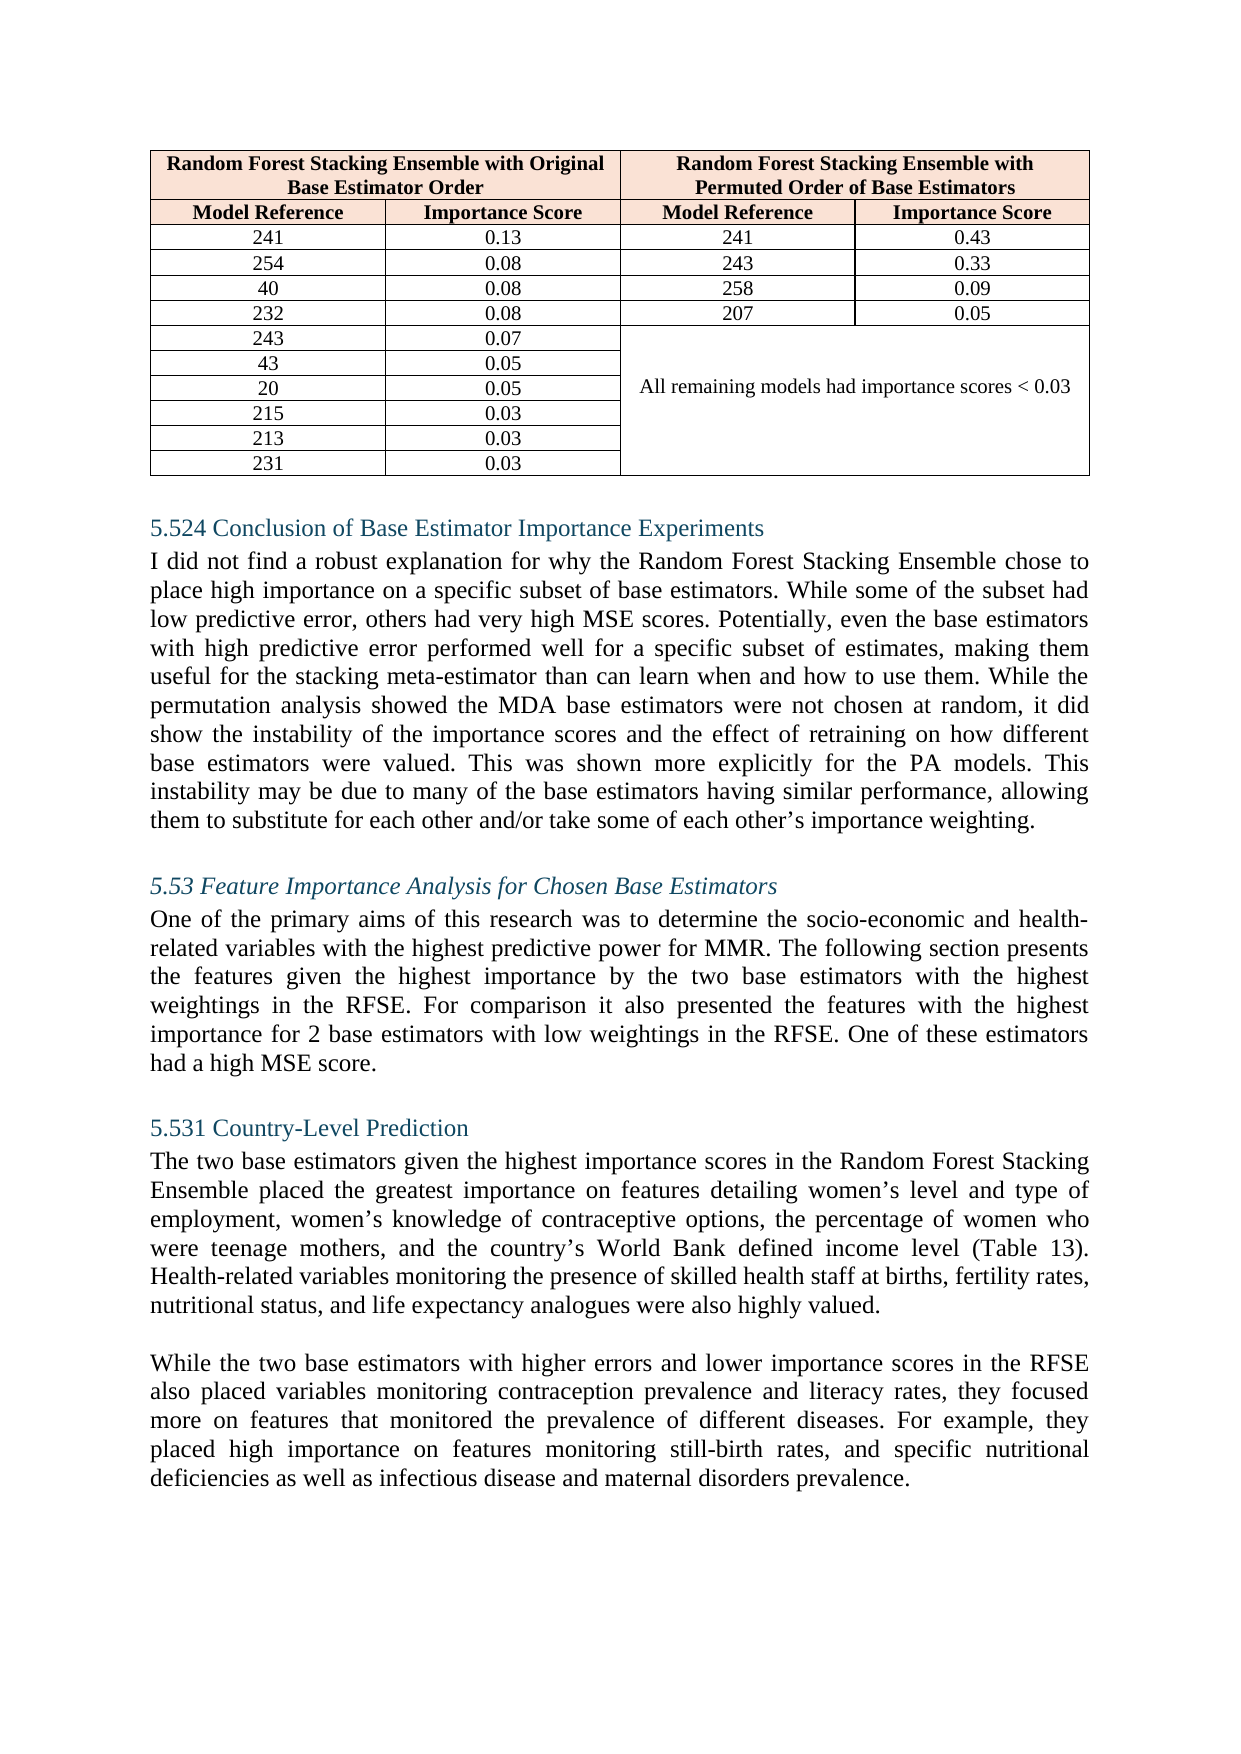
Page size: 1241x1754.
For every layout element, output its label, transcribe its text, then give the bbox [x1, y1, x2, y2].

subtitle 5.53 Feature Importance Analysis for Chosen Base Estimators [150, 871, 1090, 900]
table_cell Random Forest Stacking Ensemble with Original Base Estimator Order [151, 151, 620, 199]
table_cell 0.03 [386, 426, 620, 450]
table_cell 0.08 [386, 276, 620, 299]
table_cell All remaining models had importance scores < 0.03 [621, 326, 1089, 475]
table_cell 0.13 [386, 225, 620, 249]
table_cell 0.33 [856, 250, 1089, 274]
table_cell 207 [621, 301, 854, 325]
table_cell 215 [151, 401, 385, 425]
table_cell 0.08 [386, 250, 620, 274]
table_cell 0.09 [856, 276, 1089, 299]
subtitle 5.524 Conclusion of Base Estimator Importance Experiments [150, 513, 1090, 542]
table_cell 0.43 [856, 225, 1089, 249]
table_cell Random Forest Stacking Ensemble with Permuted Order of Base Estimators [621, 151, 1089, 199]
table_cell 20 [151, 376, 385, 400]
table_cell 0.05 [386, 376, 620, 400]
table_cell 0.05 [856, 301, 1089, 325]
table_cell 254 [151, 250, 385, 274]
text One of the primary aims of this research was to determine the socio-economic and health-related variables with the highest predictive power for MMR. The following section presents the features given the highest importance by the two base estimators with the highest weightings in the RFSE. For comparison it also presented the features with the highest importance for 2 base estimators with low weightings in the RFSE. One of these estimators had a high MSE score. [150, 904, 1090, 1076]
table_cell Importance Score [856, 200, 1089, 224]
table_cell Importance Score [386, 200, 620, 224]
table_cell 0.07 [386, 326, 620, 350]
table_cell 0.03 [386, 401, 620, 425]
table_cell Model Reference [621, 200, 854, 224]
table_cell 231 [151, 451, 385, 475]
table_cell 243 [621, 250, 854, 274]
table_cell 0.03 [386, 451, 620, 475]
table_cell 0.05 [386, 351, 620, 375]
subtitle 5.531 Country-Level Prediction [150, 1113, 1090, 1142]
table_cell 40 [151, 276, 385, 299]
text I did not find a robust explanation for why the Random Forest Stacking Ensemble chose to place high importance on a specific subset of base estimators. While some of the subset had low predictive error, others had very high MSE scores. Potentially, even the base estimators with high predictive error performed well for a specific subset of estimates, making them useful for the stacking meta-estimator than can learn when and how to use them. While the permutation analysis showed the MDA base estimators were not chosen at random, it did show the instability of the importance scores and the effect of retraining on how different base estimators were valued. This was shown more explicitly for the PA models. This instability may be due to many of the base estimators having similar performance, allowing them to substitute for each other and/or take some of each other’s importance weighting. [150, 546, 1090, 834]
text While the two base estimators with higher errors and lower importance scores in the RFSE also placed variables monitoring contraception prevalence and literacy rates, they focused more on features that monitored the prevalence of different diseases. For example, they placed high importance on features monitoring still-birth rates, and specific nutritional deficiencies as well as infectious disease and maternal disorders prevalence. [150, 1348, 1090, 1491]
text The two base estimators given the highest importance scores in the Random Forest Stacking Ensemble placed the greatest importance on features detailing women’s level and type of employment, women’s knowledge of contraceptive options, the percentage of women who were teenage mothers, and the country’s World Bank defined income level (Table 13). Health-related variables monitoring the presence of skilled health staff at births, fertility rates, nutritional status, and life expectancy analogues were also highly valued. [150, 1146, 1090, 1319]
table_cell 232 [151, 301, 385, 325]
table_cell 241 [151, 225, 385, 249]
table_cell 0.08 [386, 301, 620, 325]
table_cell 241 [621, 225, 854, 249]
table_cell 213 [151, 426, 385, 450]
table_cell 43 [151, 351, 385, 375]
table_cell 258 [621, 276, 854, 299]
table_cell 243 [151, 326, 385, 350]
table_cell Model Reference [151, 200, 385, 224]
